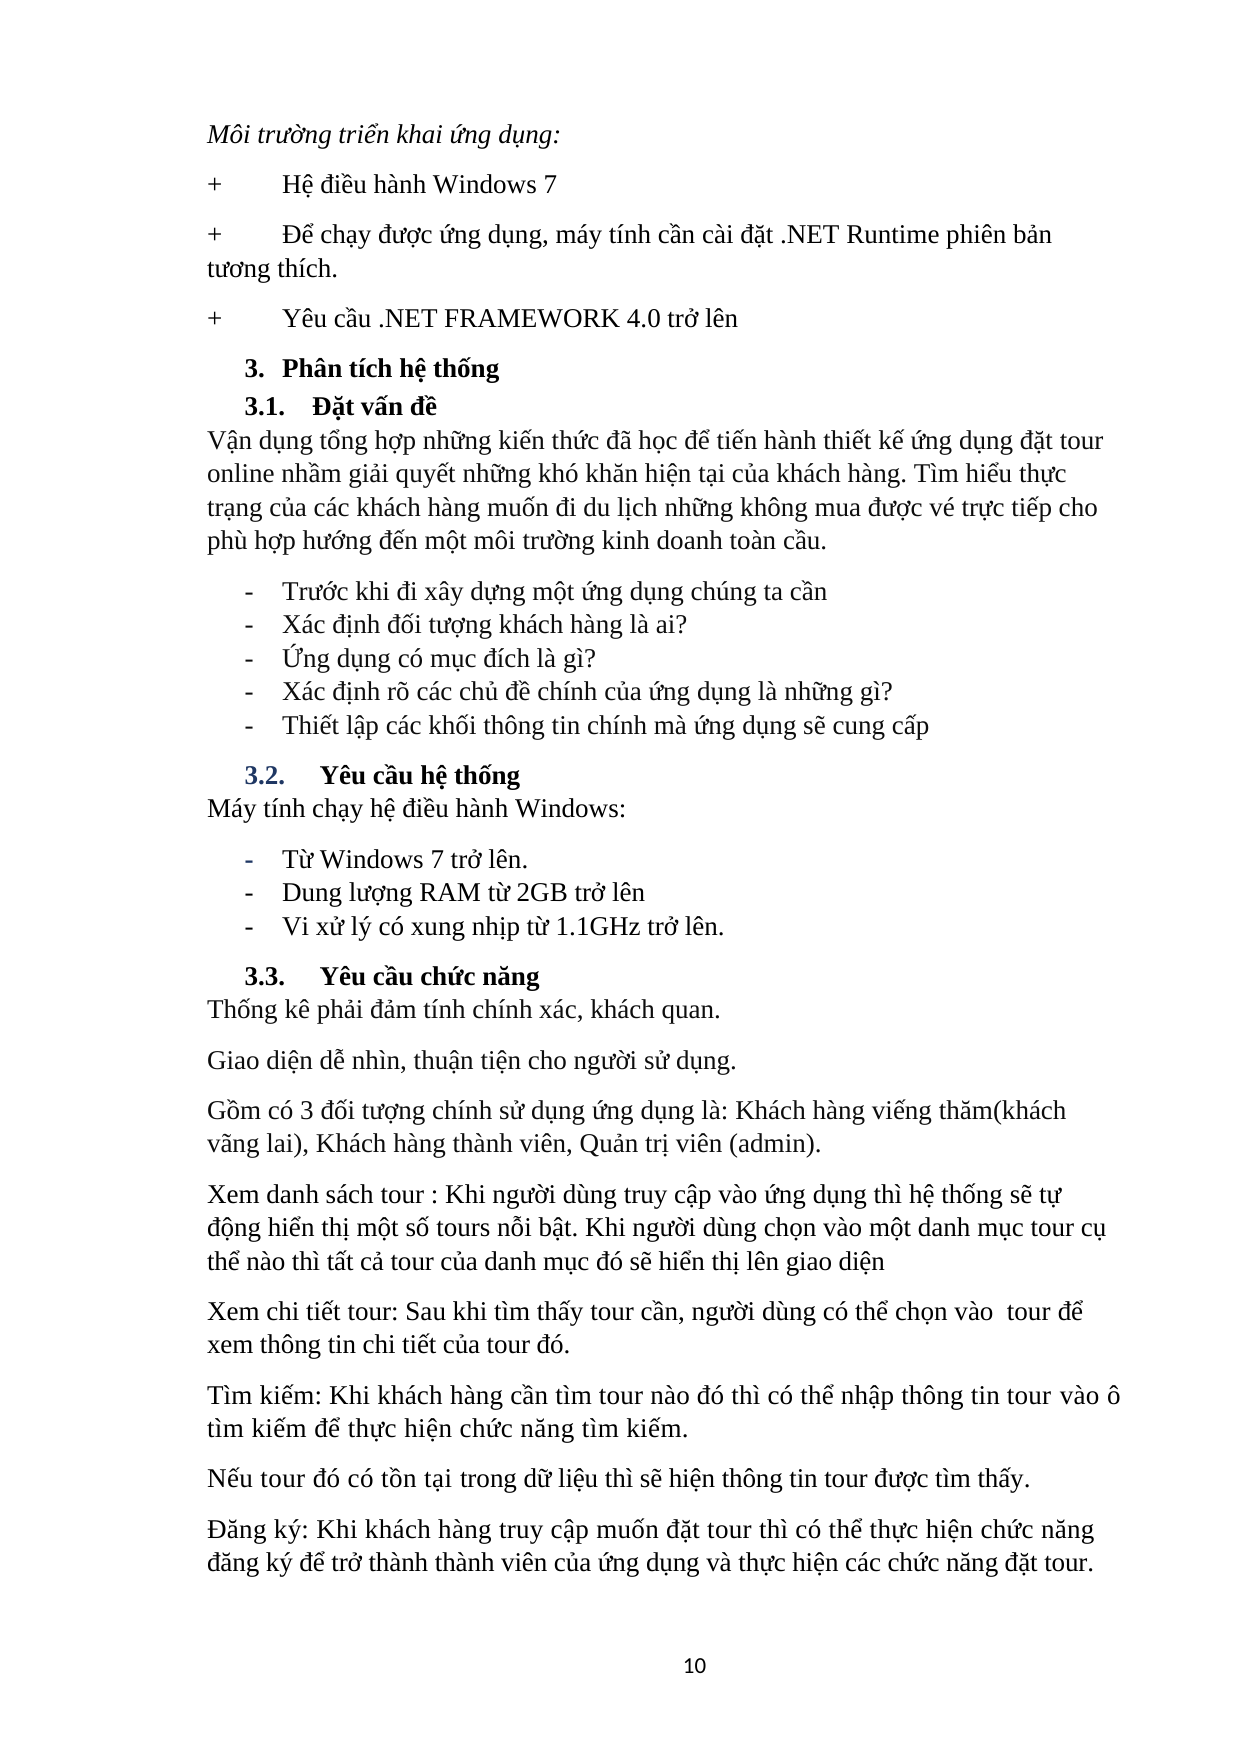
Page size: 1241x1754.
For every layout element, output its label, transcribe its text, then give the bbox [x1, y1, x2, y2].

subtitle Yêu cầu hệ thống [244, 759, 1122, 790]
text Gồm có 3 đối tượng chính sử dụng ứng dụng là: Khách hàng viếng thăm(khách vãng lai), Khách hàng thành viên, Quản trị viên (admin). [207, 1094, 1122, 1159]
list Trước khi đi xây dựng một ứng dụng chúng ta cần [244, 574, 1122, 606]
subtitle Phân tích hệ thống [244, 352, 1122, 384]
text Tìm kiếm: Khi khách hàng cần tìm tour nào đó thì có thể nhập thông tin tour vào ô tìm kiếm để thực hiện chức năng tìm kiếm. [207, 1379, 1122, 1443]
text Máy tính chạy hệ điều hành Windows: [207, 792, 1122, 824]
list Từ Windows 7 trở lên. [244, 843, 1122, 874]
text + Yêu cầu .NET FRAMEWORK 4.0 trở lên [207, 302, 1122, 333]
list Xác định đối tượng khách hàng là ai? [244, 608, 1122, 639]
text Xem chi tiết tour: Sau khi tìm thấy tour cần, người dùng có thể chọn vào tour để xem thông tin chi tiết của tour đó. [207, 1295, 1122, 1360]
text Môi trường triển khai ứng dụng: [207, 118, 1122, 149]
list Ứng dụng có mục đích là gì? [244, 642, 1122, 673]
text + Hệ điều hành Windows 7 [207, 168, 1122, 199]
text Vận dụng tổng hợp những kiến thức đã học để tiến hành thiết kế ứng dụng đặt tour online nhầm giải quyết những khó khăn hiện tại của khách hàng. Tìm hiểu thực trạng của các khách hàng muốn đi du lịch những không mua được vé trực tiếp cho phù hợp hướng đến một môi trường kinh doanh toàn cầu. [207, 424, 1122, 556]
text Thống kê phải đảm tính chính xác, khách quan. [207, 993, 1122, 1025]
list Thiết lập các khối thông tin chính mà ứng dụng sẽ cung cấp [244, 709, 1122, 740]
list Xác định rõ các chủ đề chính của ứng dụng là những gì? [244, 675, 1122, 706]
text + Để chạy được ứng dụng, máy tính cần cài đặt .NET Runtime phiên bản tương thích. [207, 218, 1122, 283]
subtitle Yêu cầu chức năng [244, 960, 1122, 991]
text Giao diện dễ nhìn, thuận tiện cho người sử dụng. [207, 1044, 1122, 1075]
subtitle 3.1. Đặt vấn đề [207, 390, 1122, 421]
list Dung lượng RAM từ 2GB trở lên [244, 876, 1122, 907]
text Nếu tour đó có tồn tại trong dữ liệu thì sẽ hiện thông tin tour được tìm thấy. [207, 1462, 1122, 1494]
text Đăng ký: Khi khách hàng truy cập muốn đặt tour thì có thể thực hiện chức năng đăng ký để trở thành thành viên của ứng dụng và thực hiện các chức năng đặt tour. [207, 1513, 1122, 1577]
text Xem danh sách tour : Khi người dùng truy cập vào ứng dụng thì hệ thống sẽ tự động hiển thị một số tours nỗi bật. Khi người dùng chọn vào một danh mục tour cụ thể nào thì tất cả tour của danh mục đó sẽ hiển thị lên giao diện [207, 1178, 1122, 1276]
list Vi xử lý có xung nhịp từ 1.1GHz trở lên. [244, 910, 1122, 941]
